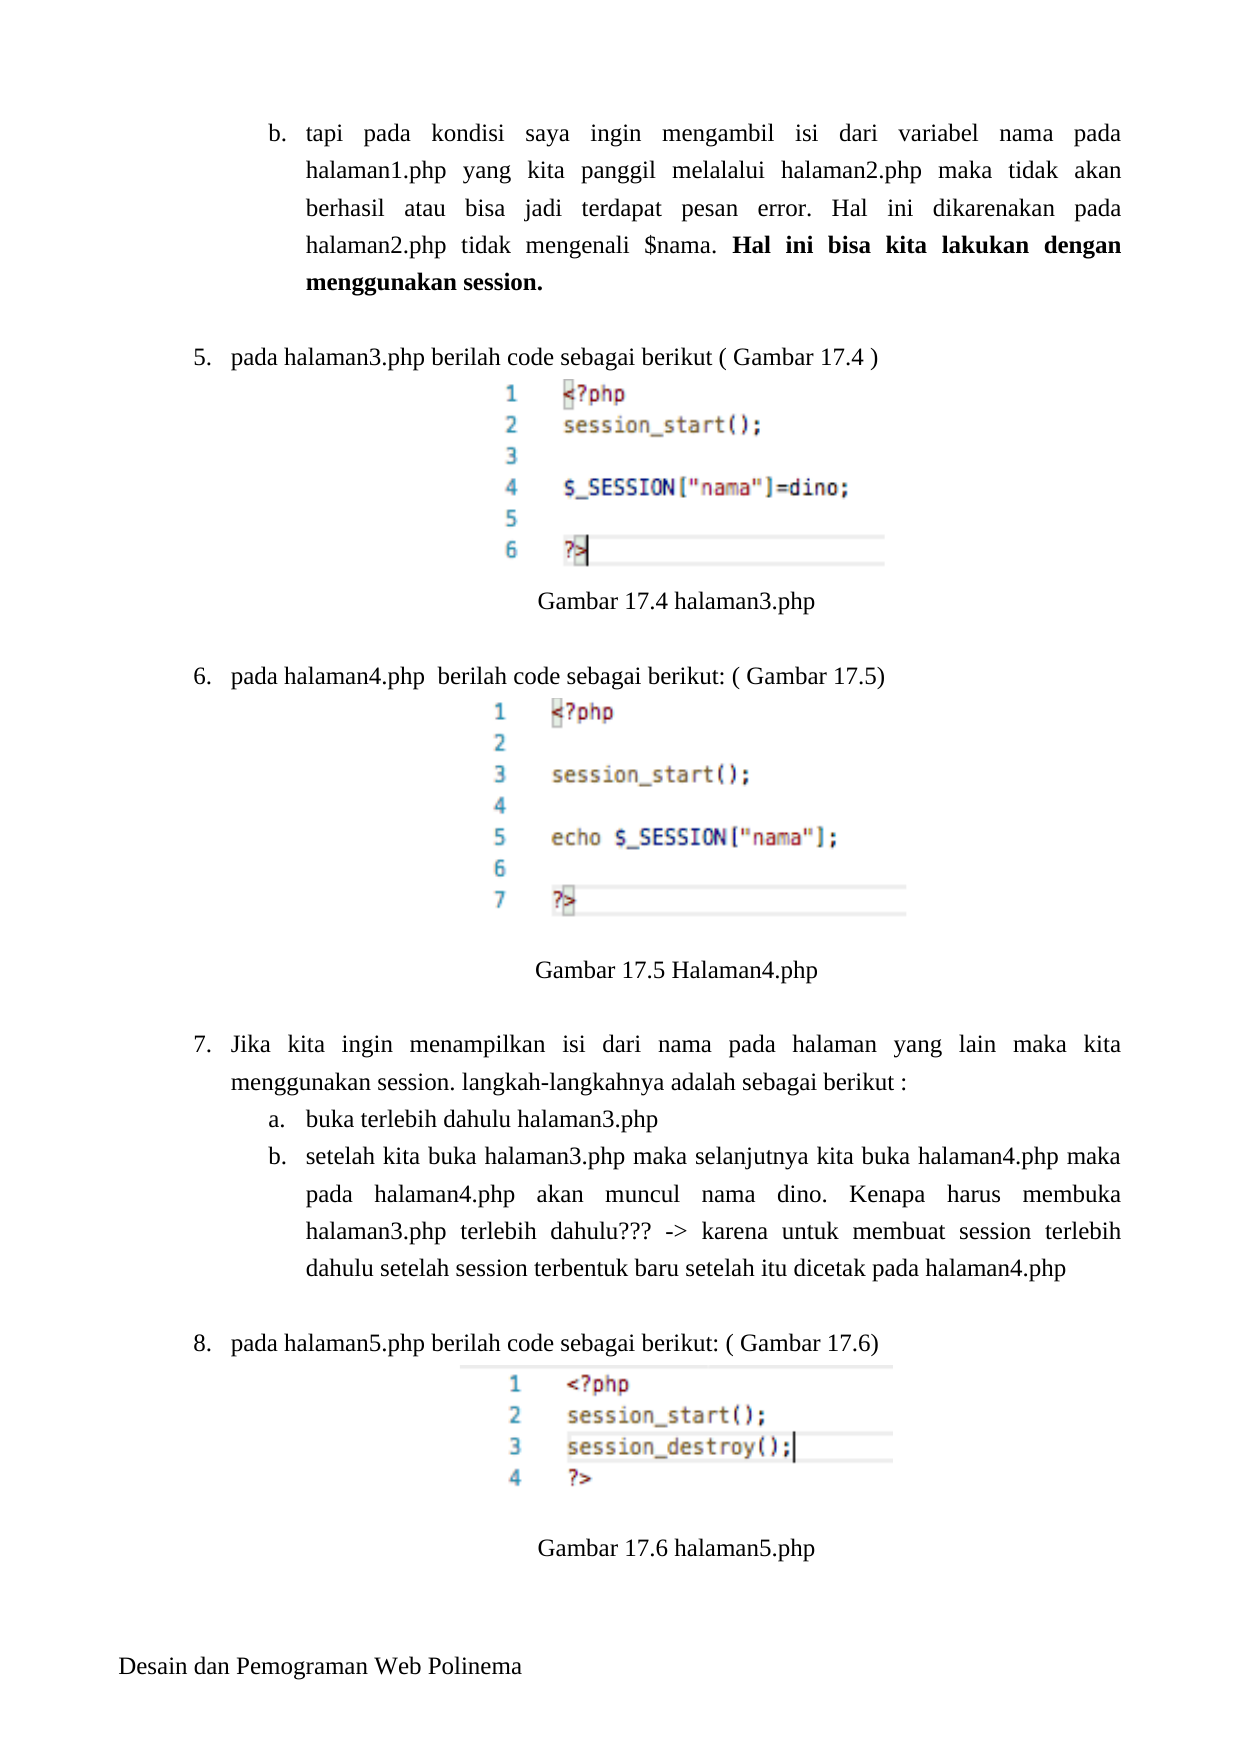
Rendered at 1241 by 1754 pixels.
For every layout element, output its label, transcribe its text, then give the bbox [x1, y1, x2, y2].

list pada halaman5.php berilah code sebagai berikut: ( Gambar 17.6) [193, 1328, 1122, 1357]
list Gambar 17.6 halaman5.php [231, 1533, 1122, 1561]
list buka terlebih dahulu halaman3.php [268, 1104, 1122, 1133]
list Gambar 17.5 Halaman4.php [231, 955, 1122, 984]
list Jika kita ingin menampilkan isi dari nama pada halaman yang lain maka kita menggunakan session. langkah-langkahnya adalah sebagai berikut : [193, 1029, 1122, 1096]
picture [468, 379, 885, 577]
list pada halaman3.php berilah code sebagai berikut ( Gambar 17.4 ) [193, 342, 1122, 371]
picture [446, 698, 907, 946]
list Gambar 17.4 halaman3.php [231, 586, 1122, 615]
picture [459, 1365, 893, 1524]
list tapi pada kondisi saya ingin mengambil isi dari variabel nama pada halaman1.php yang kita panggil melalalui halaman2.php maka tidak akan berhasil atau bisa jadi terdapat pesan error. Hal ini dikarenakan pada halaman2.php tidak mengenali $nama. Hal ini bisa kita lakukan dengan menggunakan session. [268, 118, 1122, 296]
list pada halaman4.php berilah code sebagai berikut: ( Gambar 17.5) [193, 661, 1122, 689]
list setelah kita buka halaman3.php maka selanjutnya kita buka halaman4.php maka pada halaman4.php akan muncul nama dino. Kenapa harus membuka halaman3.php terlebih dahulu??? -> karena untuk membuat session terlebih dahulu setelah session terbentuk baru setelah itu dicetak pada halaman4.php [268, 1141, 1122, 1282]
